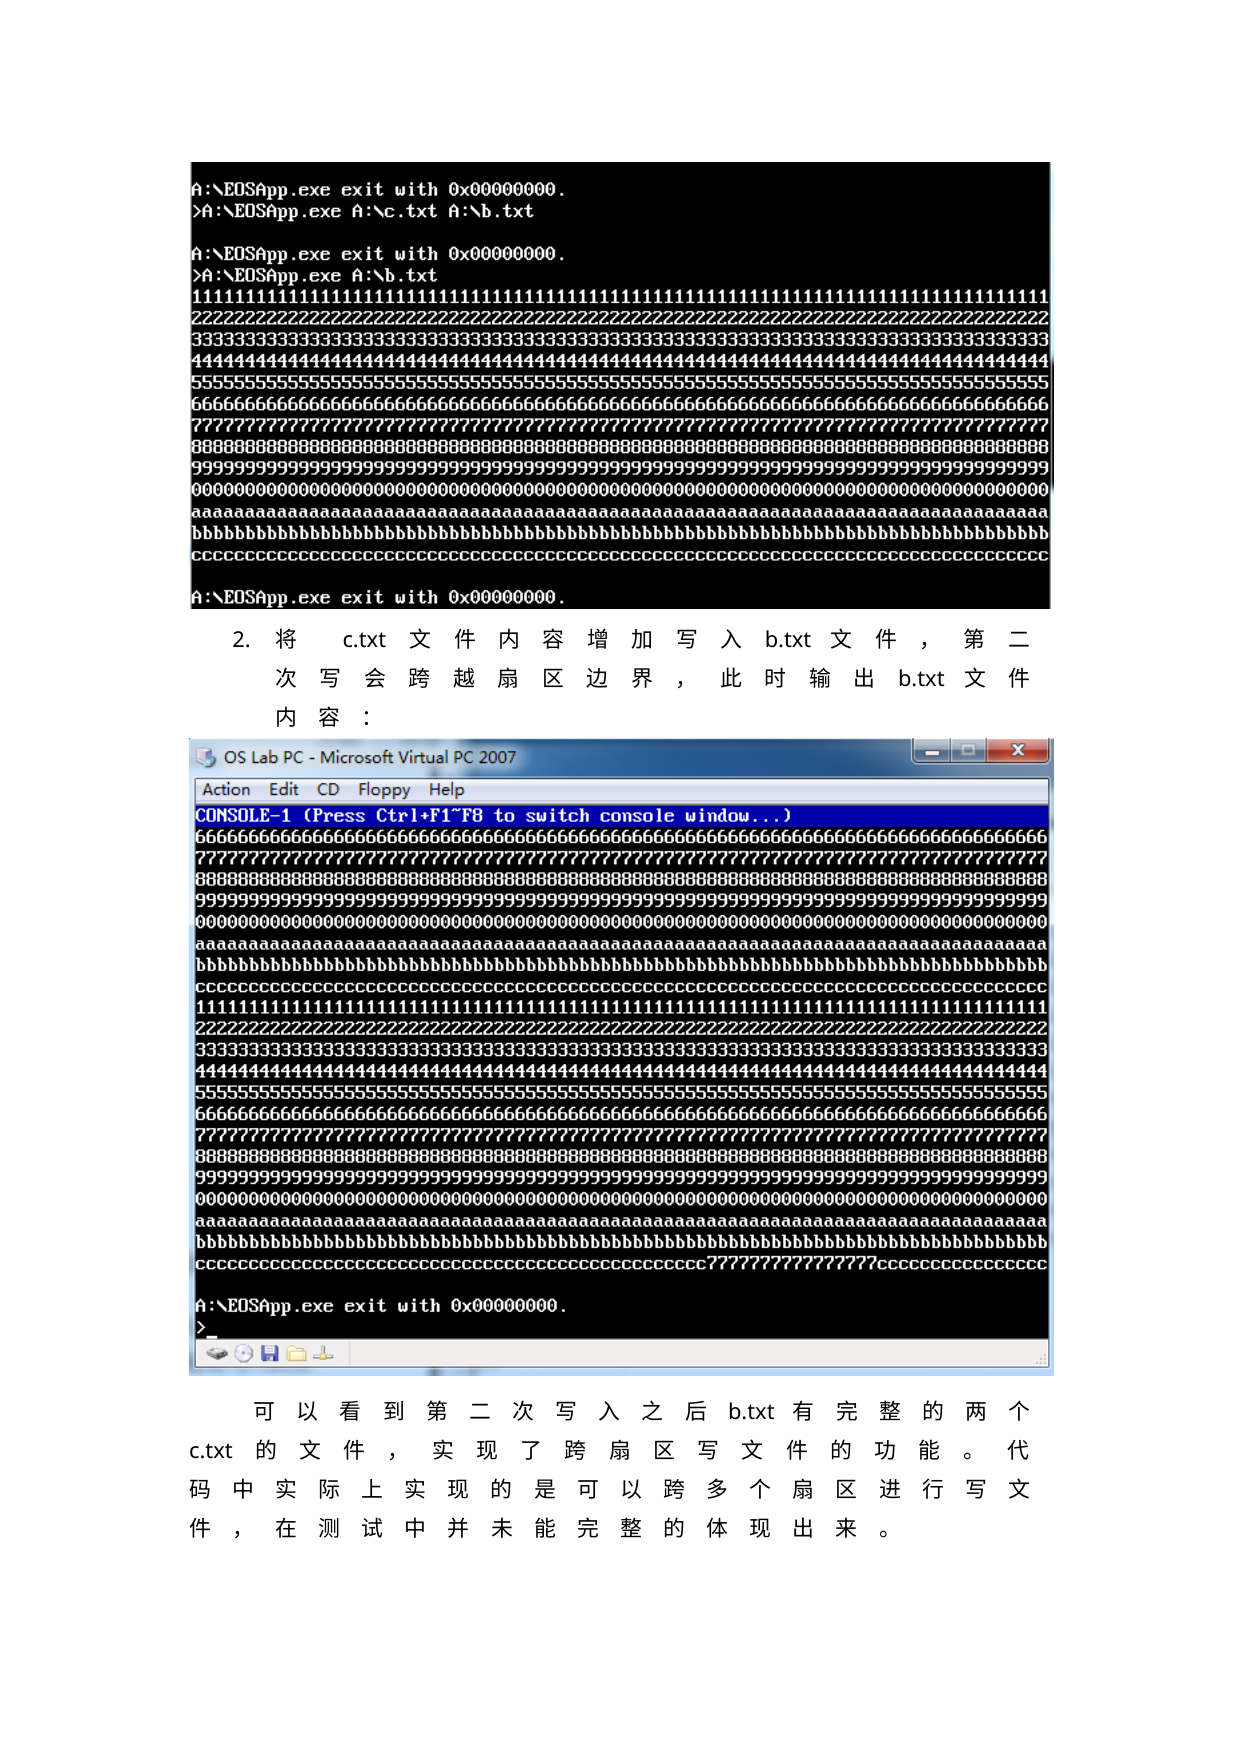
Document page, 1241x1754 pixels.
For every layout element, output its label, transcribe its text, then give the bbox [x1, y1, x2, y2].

picture [188, 738, 1054, 1376]
list 将 c.txt 文件内容增加写入b.txt文件，第二次写会跨越扇区边界，此时输出b.txt文件内容： [226, 622, 1051, 732]
picture [188, 162, 1054, 609]
text 可以看到第二次写入之后b.txt有完整的两个c.txt的文件，实现了跨扇区写文件的功能。代码中实际上实现的是可以跨多个扇区进行写文件，在测试中并未能完整的体现出来。 [189, 1394, 1051, 1543]
